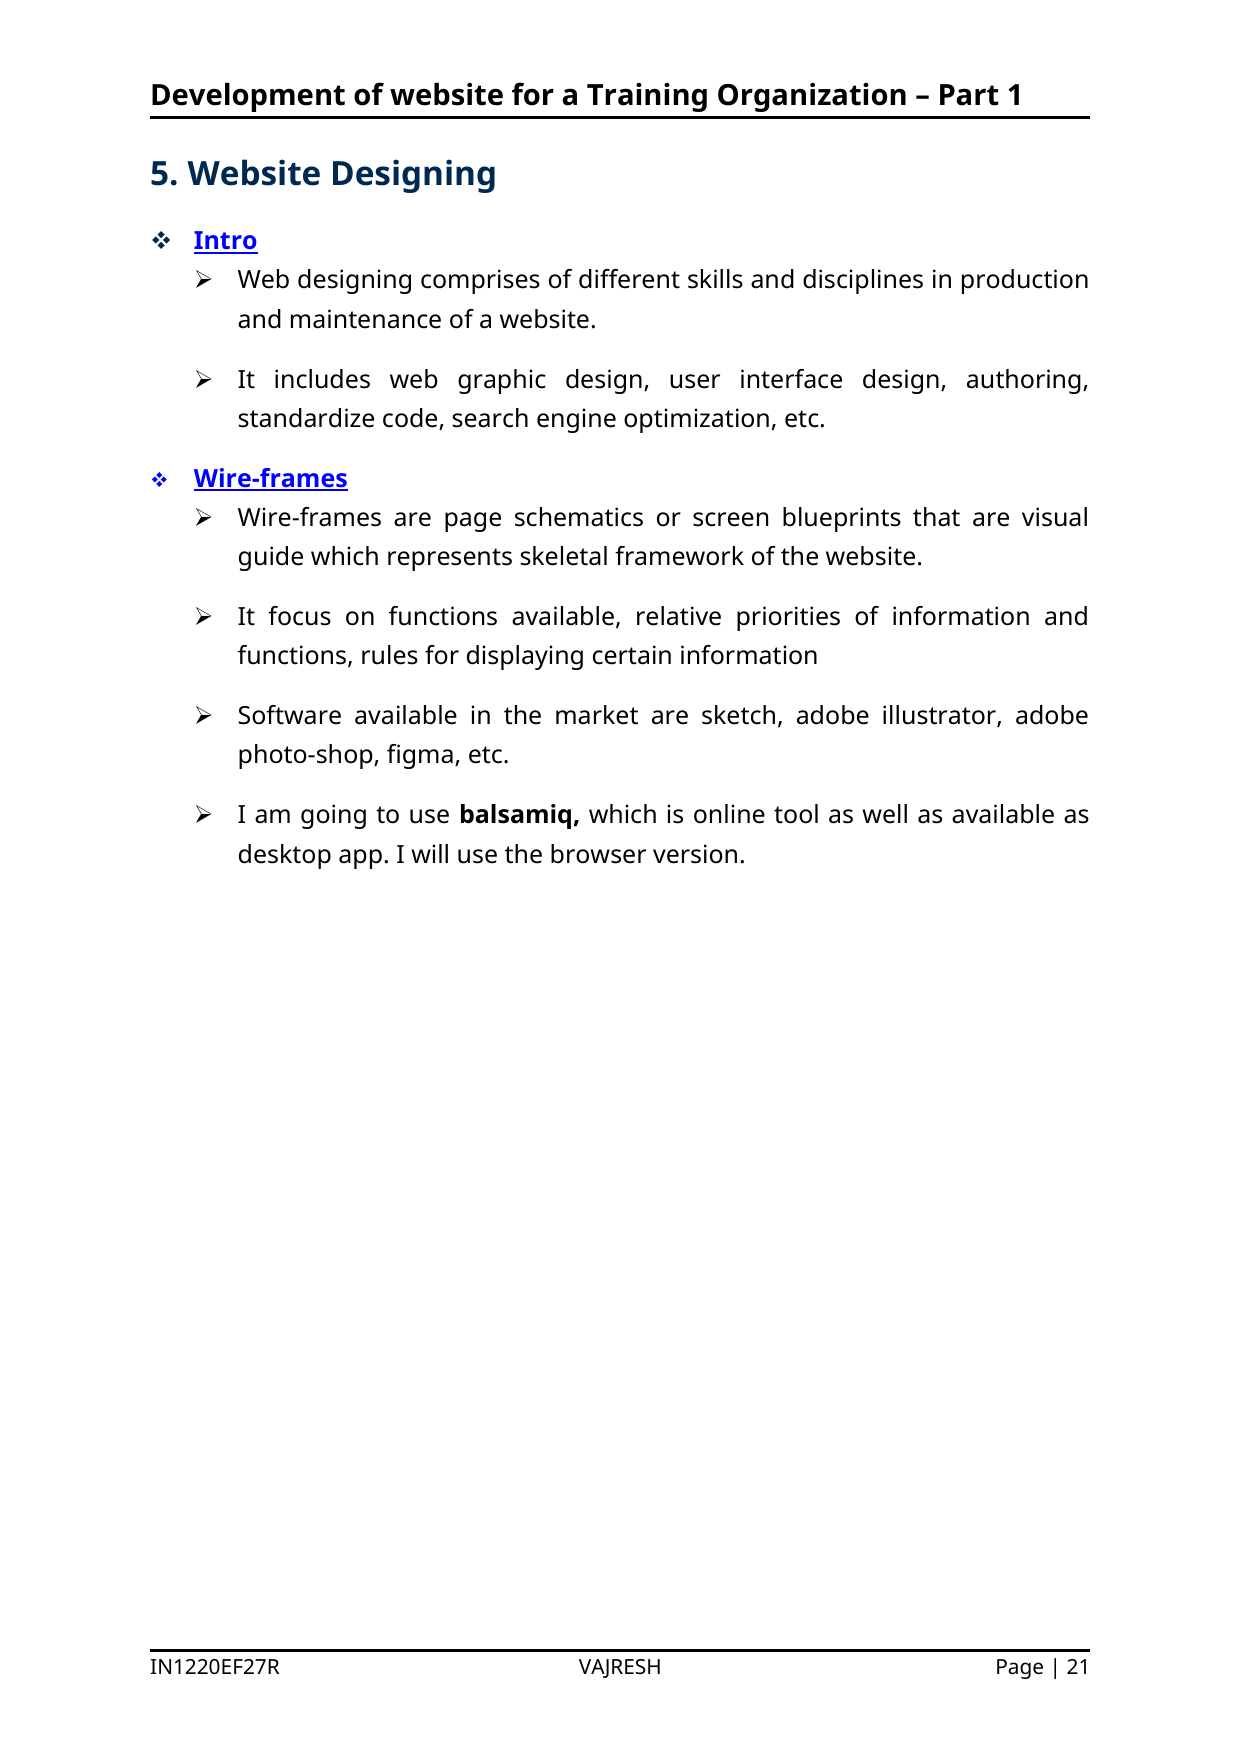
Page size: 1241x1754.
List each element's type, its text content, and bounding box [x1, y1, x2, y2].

list I am going to use balsamiq, which is online tool as well as available as desktop app. I will use the browser version. [194, 797, 1090, 870]
subtitle Intro [150, 223, 1090, 257]
list It includes web graphic design, user interface design, authoring, standardize code, search engine optimization, etc. [194, 361, 1090, 434]
list Web designing comprises of different skills and disciplines in production and maintenance of a website. [194, 262, 1090, 335]
list It focus on functions available, relative priorities of information and functions, rules for displaying certain information [194, 599, 1090, 672]
subtitle Website Designing [150, 150, 1090, 195]
list Software available in the market are sketch, adobe illustrator, adobe photo-shop, figma, etc. [194, 698, 1090, 771]
subtitle Wire-frames [150, 461, 1090, 494]
list Wire-frames are page schematics or screen blueprints that are visual guide which represents skeletal framework of the website. [194, 500, 1090, 573]
